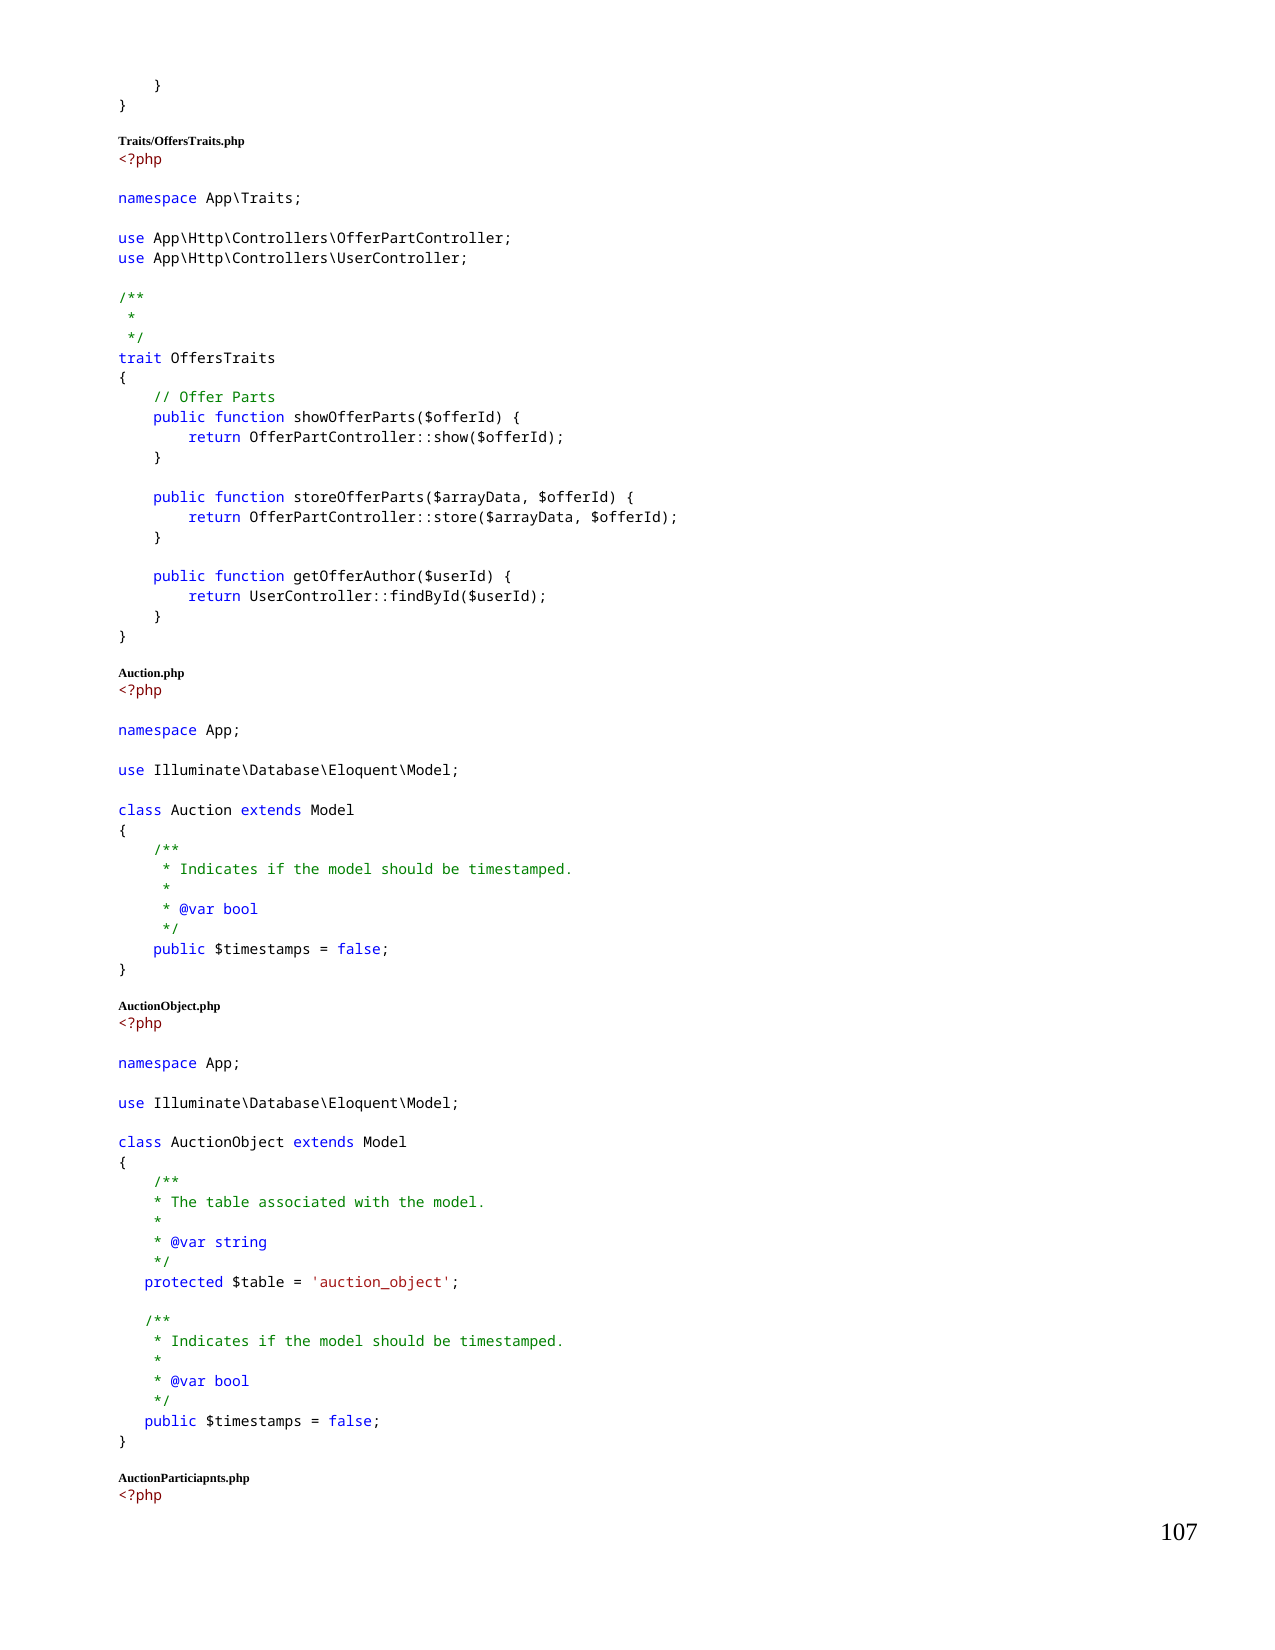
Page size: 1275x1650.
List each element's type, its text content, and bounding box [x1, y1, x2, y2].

text protected $table = 'auction_object'; [118, 1271, 1198, 1291]
text * The table associated with the model. [118, 1192, 1198, 1212]
text { [118, 367, 1198, 387]
text Auction.php [118, 666, 1198, 680]
text { [118, 819, 1198, 839]
text } [118, 526, 1198, 546]
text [118, 248, 1198, 268]
text namespace App\Traits; [118, 188, 1198, 208]
text <?php [118, 1485, 1198, 1505]
text * [118, 1212, 1198, 1232]
text } [118, 74, 1198, 94]
text /** [118, 1311, 1198, 1331]
text * @var bool [118, 1371, 1198, 1391]
text return OfferPartController::store($arrayData, $offerId); [118, 507, 1198, 526]
text public function getOfferAuthor($userId) { [118, 566, 1198, 586]
text public function showOfferParts($offerId) { [118, 407, 1198, 427]
text public $timestamps = false; [118, 939, 1198, 959]
text */ [118, 327, 1198, 347]
text public function storeOfferParts($arrayData, $offerId) { [118, 487, 1198, 507]
text } [118, 606, 1198, 626]
text { [118, 1152, 1198, 1172]
text use App\Http\Controllers\OfferPartController; [118, 228, 1198, 248]
text AuctionParticiapnts.php [118, 1470, 1198, 1485]
text */ [118, 919, 1198, 939]
text * [118, 1351, 1198, 1371]
text Traits/OffersTraits.php [118, 134, 1198, 148]
text AuctionObject.php [118, 998, 1198, 1013]
text class AuctionObject extends Model [118, 1132, 1198, 1152]
text trait OffersTraits [118, 347, 1198, 367]
text <?php [118, 148, 1198, 168]
text use Illuminate\Database\Eloquent\Model; [118, 760, 1198, 779]
text * [118, 879, 1198, 899]
text /** [118, 1172, 1198, 1192]
text } [118, 959, 1198, 978]
text } [118, 626, 1198, 646]
text public $timestamps = false; [118, 1411, 1198, 1431]
text /** [118, 839, 1198, 859]
text // Offer Parts [118, 387, 1198, 407]
text /** [118, 288, 1198, 308]
text * Indicates if the model should be timestamped. [118, 1331, 1198, 1351]
text */ [118, 1391, 1198, 1411]
text <?php [118, 680, 1198, 700]
text return UserController::findById($userId); [118, 586, 1198, 606]
text } [118, 447, 1198, 467]
text <?php [118, 1013, 1198, 1033]
text use Illuminate\Database\Eloquent\Model; [118, 1092, 1198, 1112]
text return OfferPartController::show($offerId); [118, 427, 1198, 447]
text */ [118, 1252, 1198, 1271]
text * @var bool [118, 899, 1198, 919]
text * @var string [118, 1232, 1198, 1252]
text namespace App; [118, 720, 1198, 740]
text class Auction extends Model [118, 799, 1198, 819]
text } [118, 1431, 1198, 1451]
text * Indicates if the model should be timestamped. [118, 859, 1198, 879]
text } [118, 94, 1198, 114]
text * [118, 308, 1198, 327]
text namespace App; [118, 1053, 1198, 1072]
